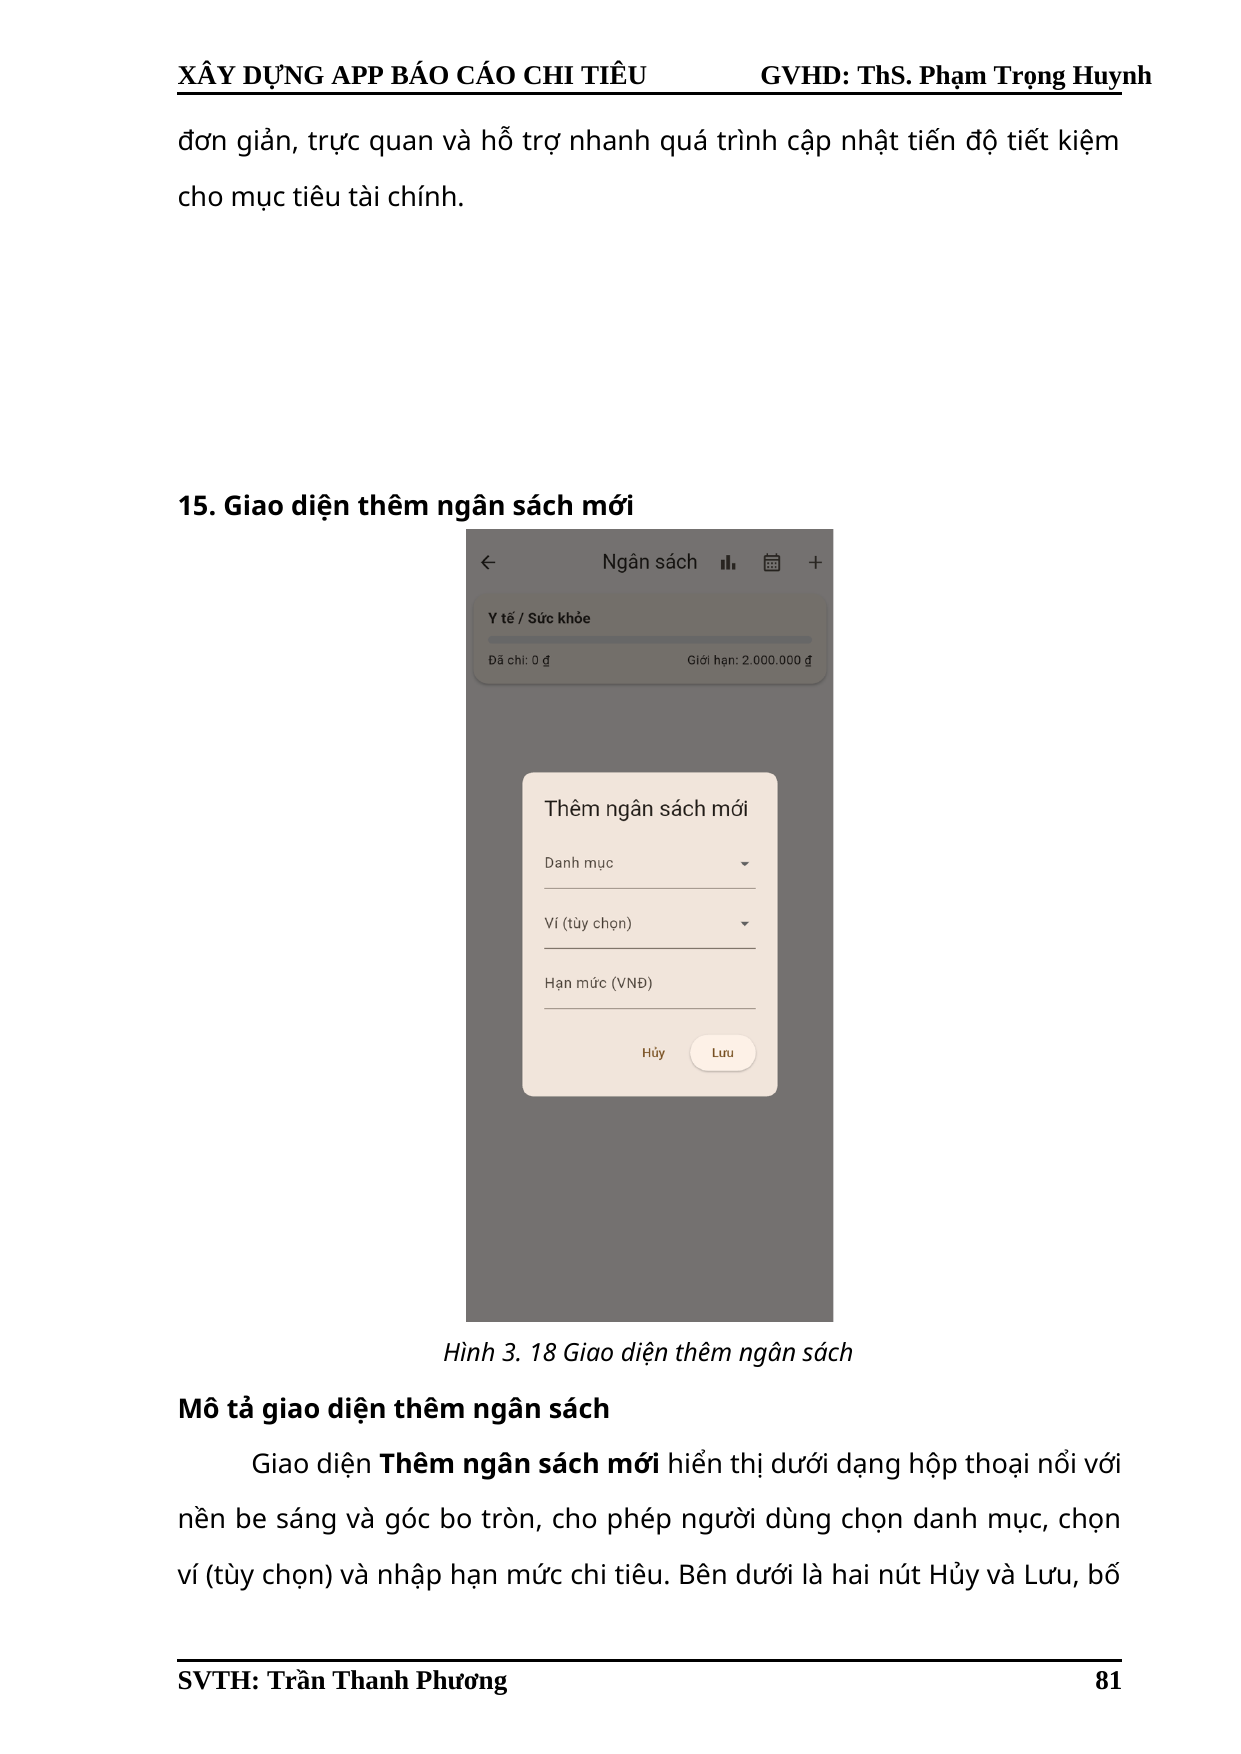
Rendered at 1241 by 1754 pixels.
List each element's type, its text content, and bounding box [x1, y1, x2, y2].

text Mô tả giao diện thêm ngân sách [177, 1389, 1122, 1426]
picture [466, 529, 834, 1322]
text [177, 122, 1122, 214]
text Hình 3. 18 Giao diện thêm ngân sách [177, 1334, 1122, 1368]
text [177, 1445, 1122, 1592]
text 15. Giao diện thêm ngân sách mới [177, 487, 1122, 524]
